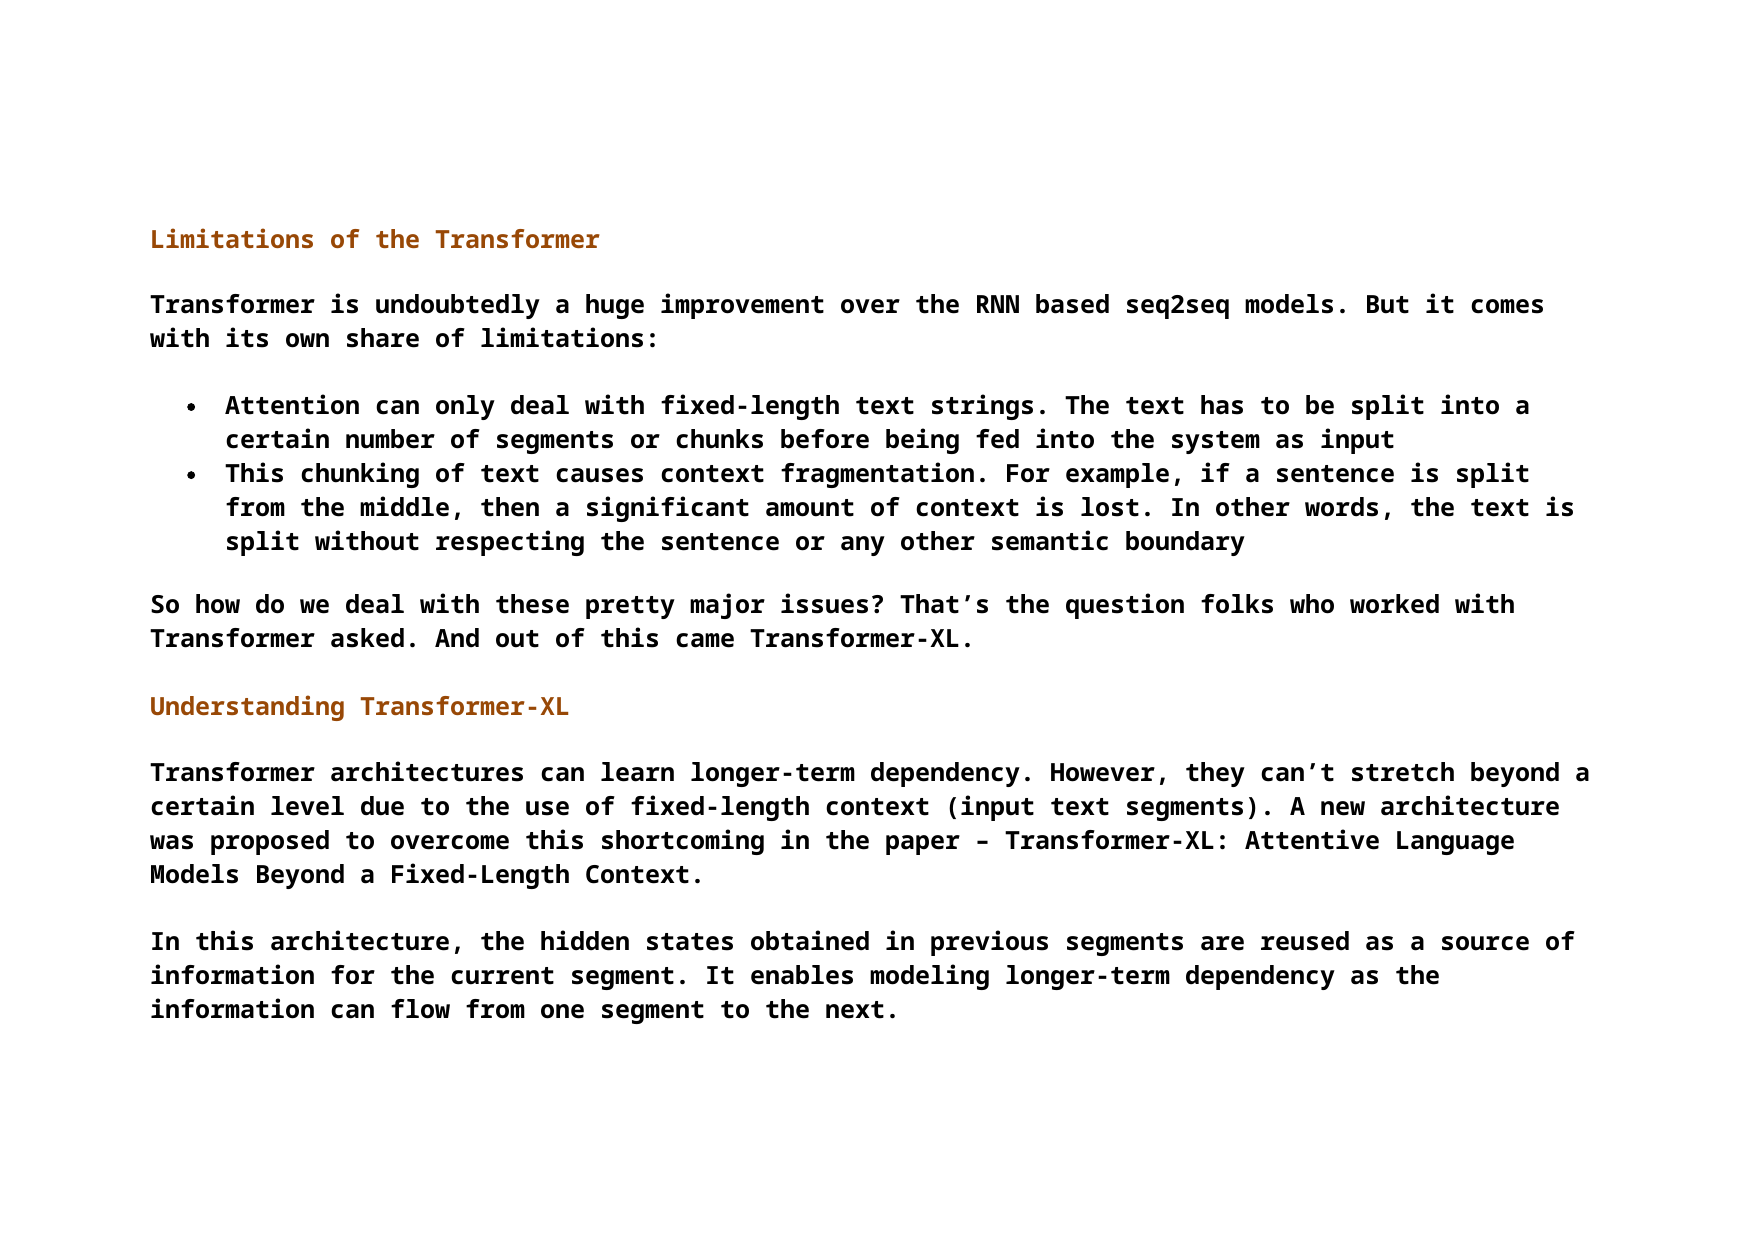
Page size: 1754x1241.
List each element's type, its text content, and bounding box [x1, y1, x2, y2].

text In this architecture, the hidden states obtained in previous segments are reused as a source of information for the current segment. It enables modeling longer-term dependency as the information can flow from one segment to the next. [150, 923, 1604, 1026]
text Transformer architectures can learn longer-term dependency. However, they can’t stretch beyond a certain level due to the use of fixed-length context (input text segments). A new architecture was proposed to overcome this shortcoming in the paper – Transformer-XL: Attentive Language Models Beyond a Fixed-Length Context. [150, 754, 1604, 891]
list Attention can only deal with fixed-length text strings. The text has to be split into a certain number of segments or chunks before being fed into the system as input [187, 388, 1604, 456]
text So how do we deal with these pretty major issues? That’s the question folks who worked with Transformer asked. And out of this came Transformer-XL. [150, 587, 1604, 655]
list This chunking of text causes context fragmentation. For example, if a sentence is split from the middle, then a significant amount of context is lost. In other words, the text is split without respecting the sentence or any other semantic boundary [187, 456, 1604, 558]
subtitle Understanding Transformer-XL [150, 688, 1604, 723]
text Transformer is undoubtedly a huge improvement over the RNN based seq2seq models. But it comes with its own share of limitations: [150, 287, 1604, 355]
subtitle Limitations of the Transformer [150, 220, 1604, 255]
